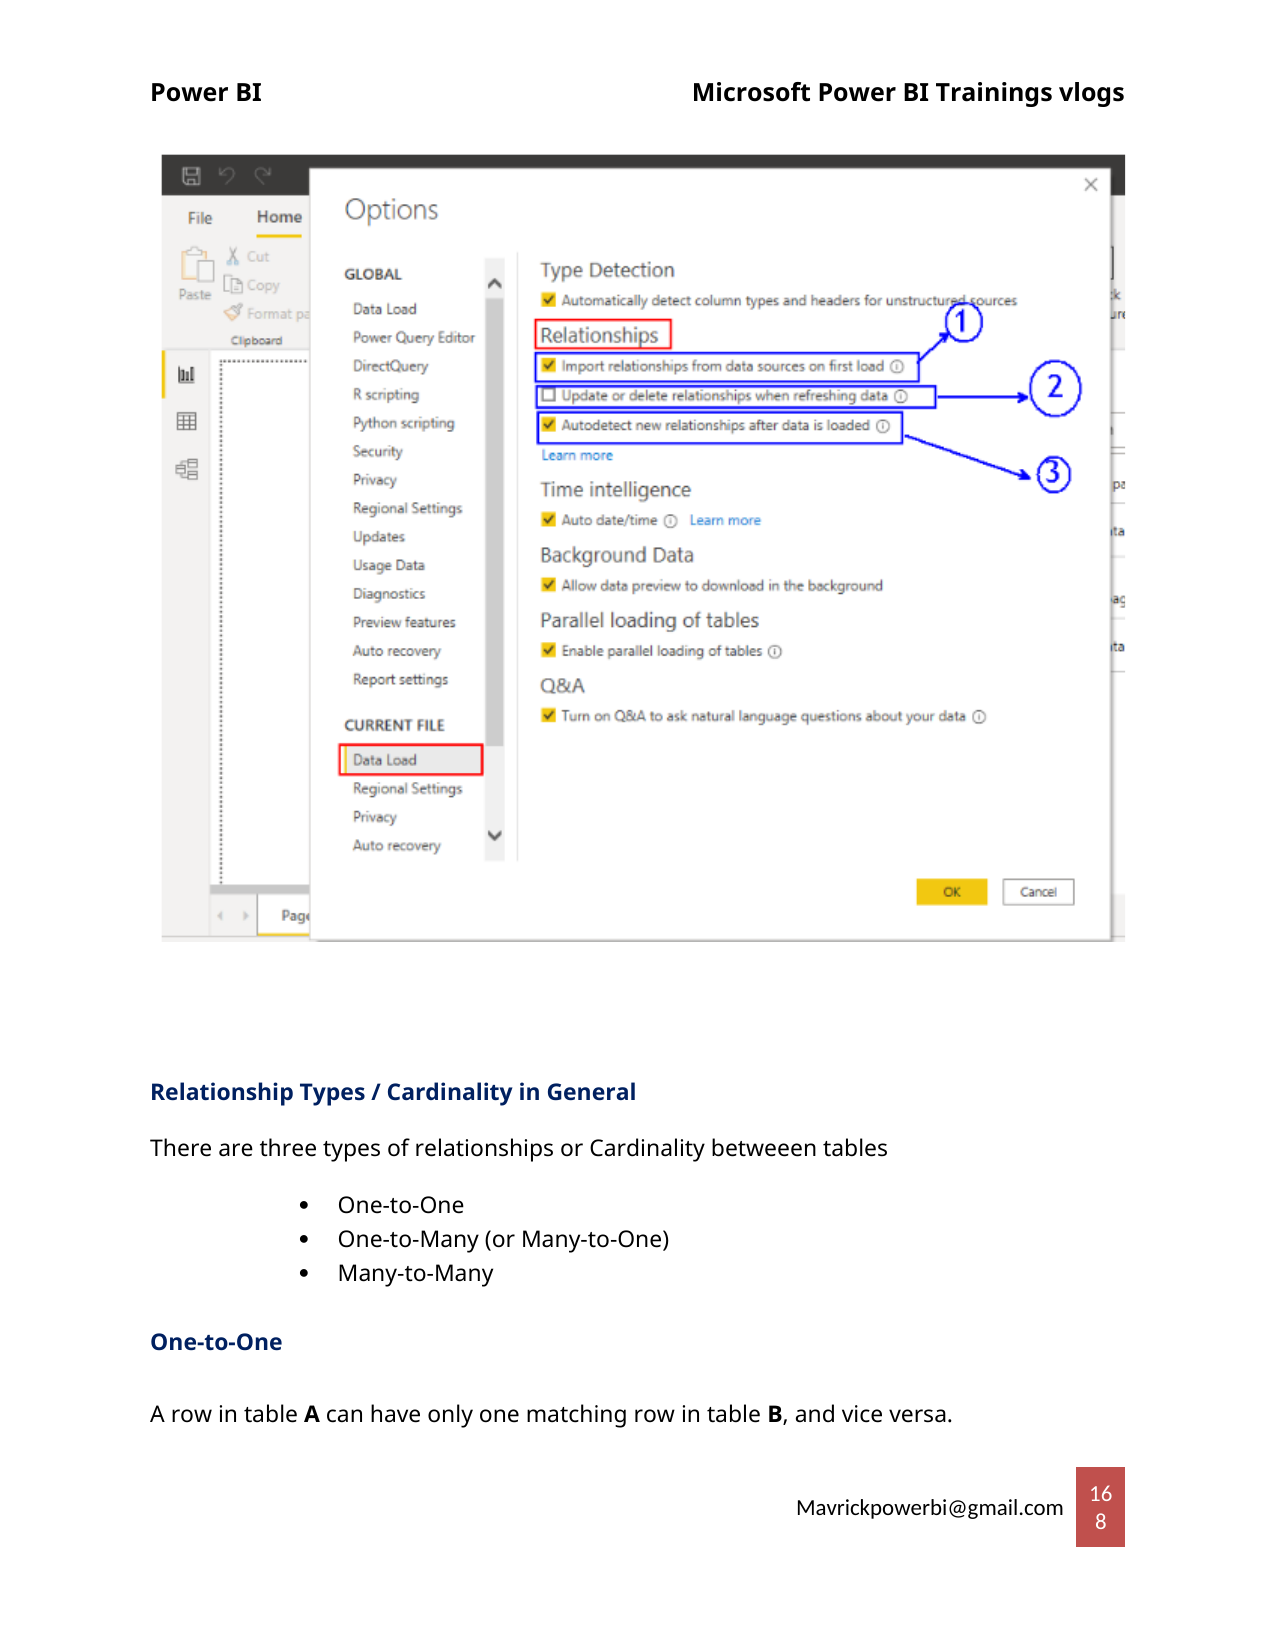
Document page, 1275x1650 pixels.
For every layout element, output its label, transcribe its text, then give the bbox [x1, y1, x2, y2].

list Many-to-Many [300, 1257, 1125, 1288]
text Relationship Types / Cardinality in General [150, 1076, 1125, 1107]
picture [150, 150, 1125, 942]
list One-to-One [300, 1189, 1125, 1220]
list One-to-Many (or Many-to-One) [300, 1223, 1125, 1254]
text A row in table A can have only one matching row in table B, and vice versa. [150, 1398, 1125, 1429]
text One-to-One [150, 1326, 1125, 1358]
text There are three types of relationships or Cardinality betweeen tables [150, 1132, 1125, 1164]
